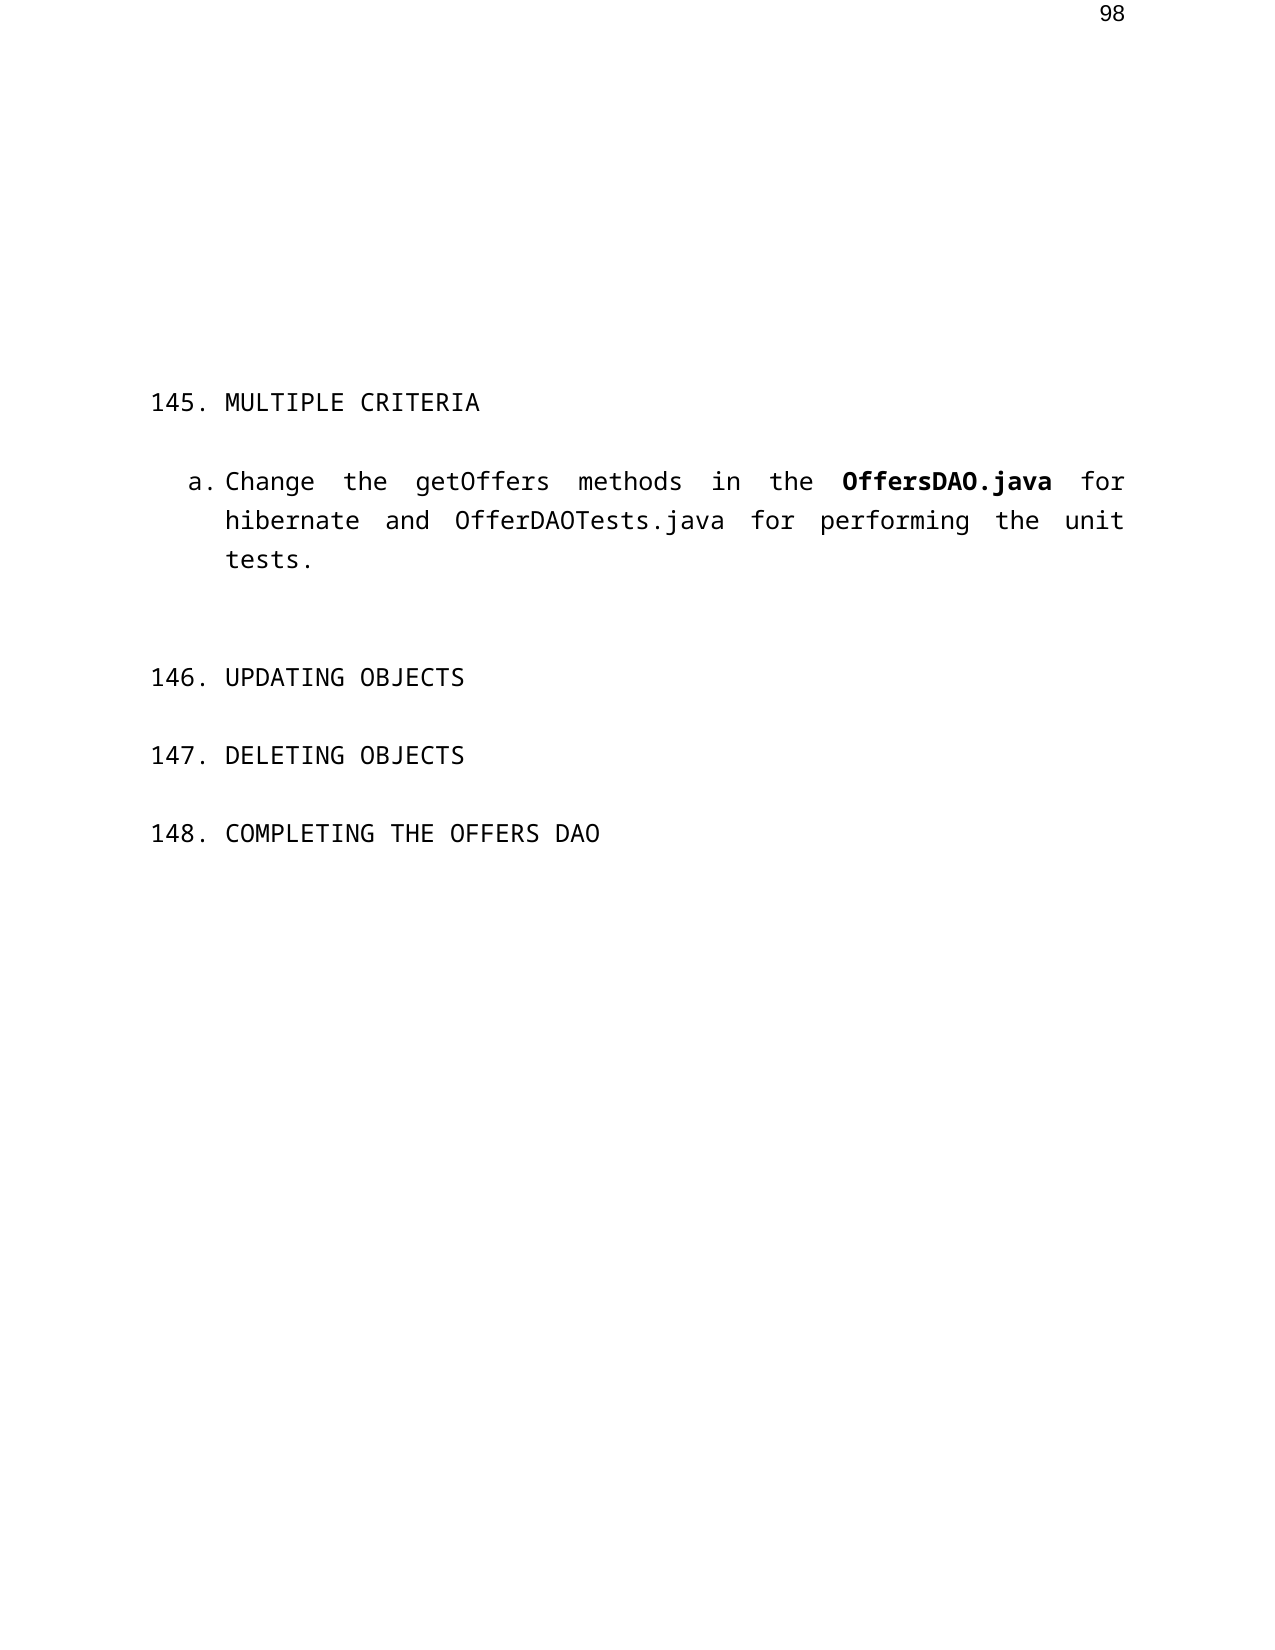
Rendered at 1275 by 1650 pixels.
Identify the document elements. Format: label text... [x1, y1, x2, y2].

list Change the getOffers methods in the OffersDAO.java for hibernate and OfferDAOTests.java for performing the unit tests. [187, 463, 1125, 576]
text 146. UPDATING OBJECTS [150, 659, 1125, 693]
text 145. MULTIPLE CRITERIA [150, 385, 1125, 419]
text 147. DELETING OBJECTS [150, 737, 1125, 772]
text 148. COMPLETING THE OFFERS DAO [150, 816, 1125, 850]
